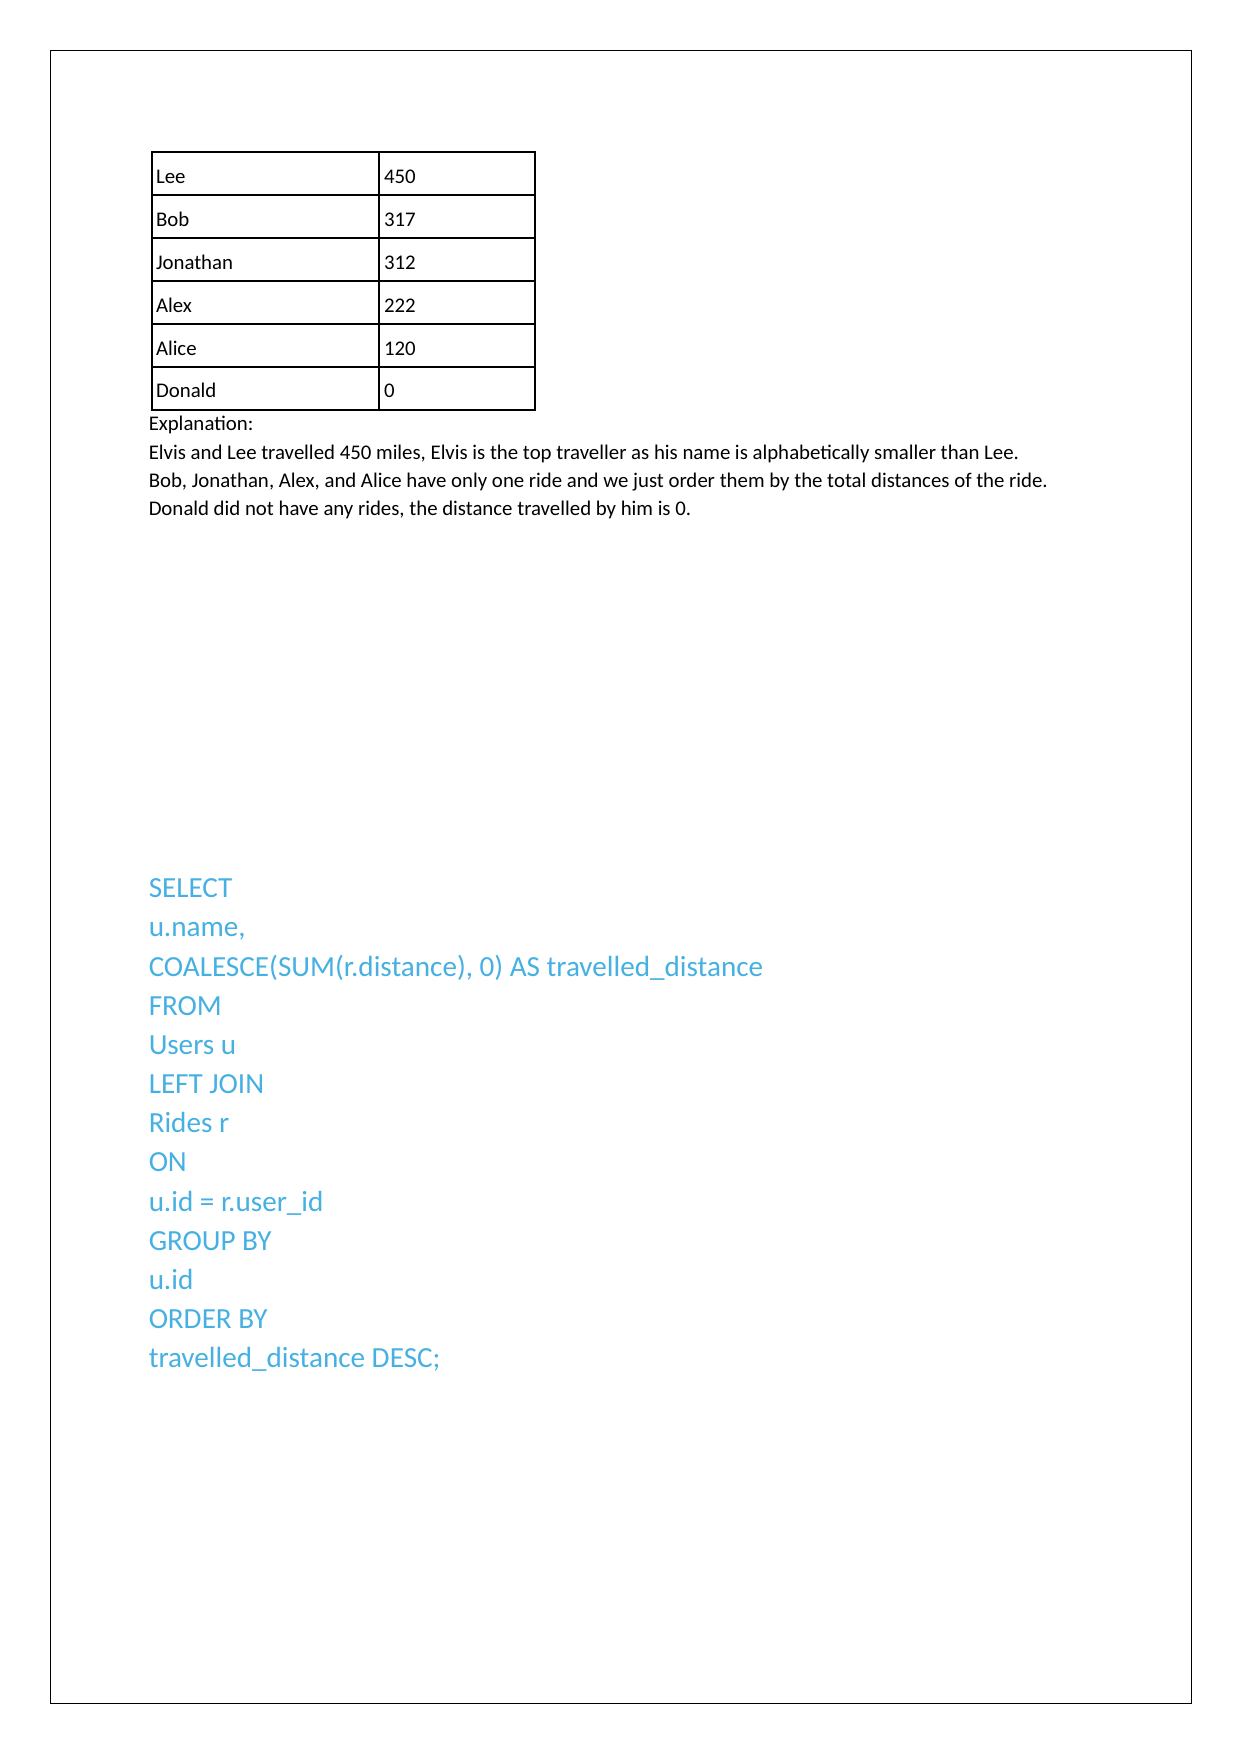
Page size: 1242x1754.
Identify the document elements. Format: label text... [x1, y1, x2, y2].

text Users u [148, 1026, 1086, 1062]
table_cell 222 [380, 282, 534, 323]
text Bob, Jonathan, Alex, and Alice have only one ride and we just order them by the total distances of the ride. [148, 467, 1086, 493]
table_cell Bob [153, 196, 378, 237]
text COALESCE(SUM(r.distance), 0) AS travelled_distance [148, 948, 1086, 983]
table_cell 450 [380, 153, 534, 194]
text ORDER BY [148, 1300, 1086, 1336]
table_cell 317 [380, 196, 534, 237]
text u.name, [148, 908, 1086, 944]
table_cell 0 [380, 368, 534, 408]
table_cell Donald [153, 368, 378, 408]
table_cell Alice [153, 325, 378, 366]
table_cell Alex [153, 282, 378, 323]
table_cell Lee [153, 153, 378, 194]
table_cell 312 [380, 239, 534, 280]
text Explanation: [148, 411, 1086, 436]
text Donald did not have any rides, the distance travelled by him is 0. [148, 496, 1086, 521]
text ON [148, 1143, 1086, 1179]
text Elvis and Lee travelled 450 miles, Elvis is the top traveller as his name is alphabetically smaller than Lee. [148, 439, 1086, 464]
text LEFT JOIN [148, 1065, 1086, 1101]
text u.id = r.user_id [148, 1183, 1086, 1218]
table_cell Jonathan [153, 239, 378, 280]
table_cell 120 [380, 325, 534, 366]
text travelled_distance DESC; [148, 1339, 1086, 1375]
text Rides r [148, 1104, 1086, 1140]
text GROUP BY [148, 1222, 1086, 1257]
text FROM [148, 987, 1086, 1022]
text u.id [148, 1261, 1086, 1297]
text SELECT [148, 869, 1086, 905]
